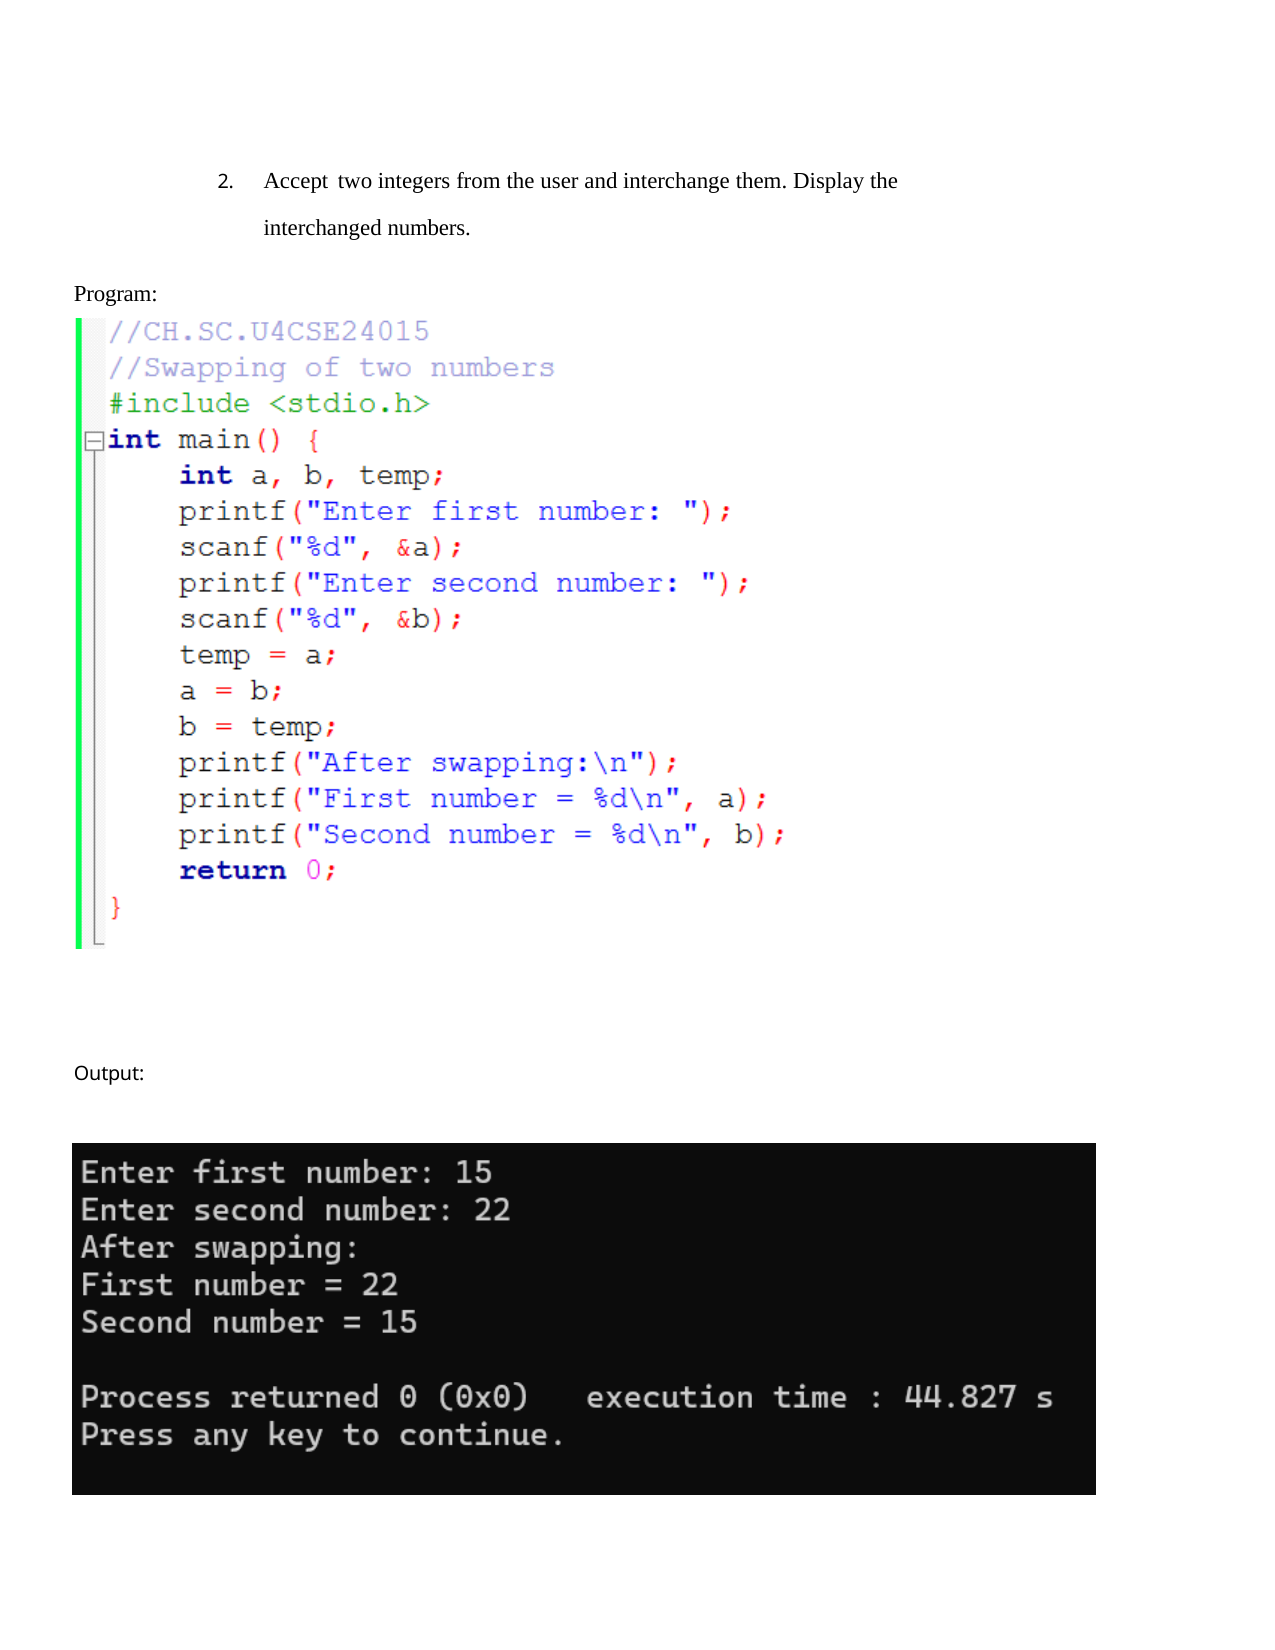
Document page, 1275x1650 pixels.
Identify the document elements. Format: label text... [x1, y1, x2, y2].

text Output: [74, 1059, 1275, 1087]
picture [70, 1143, 1094, 1494]
picture [73, 318, 858, 947]
list Accept two integers from the user and interchange them. Display the interchanged numbers. [217, 168, 1019, 241]
text Program: [74, 281, 1275, 307]
